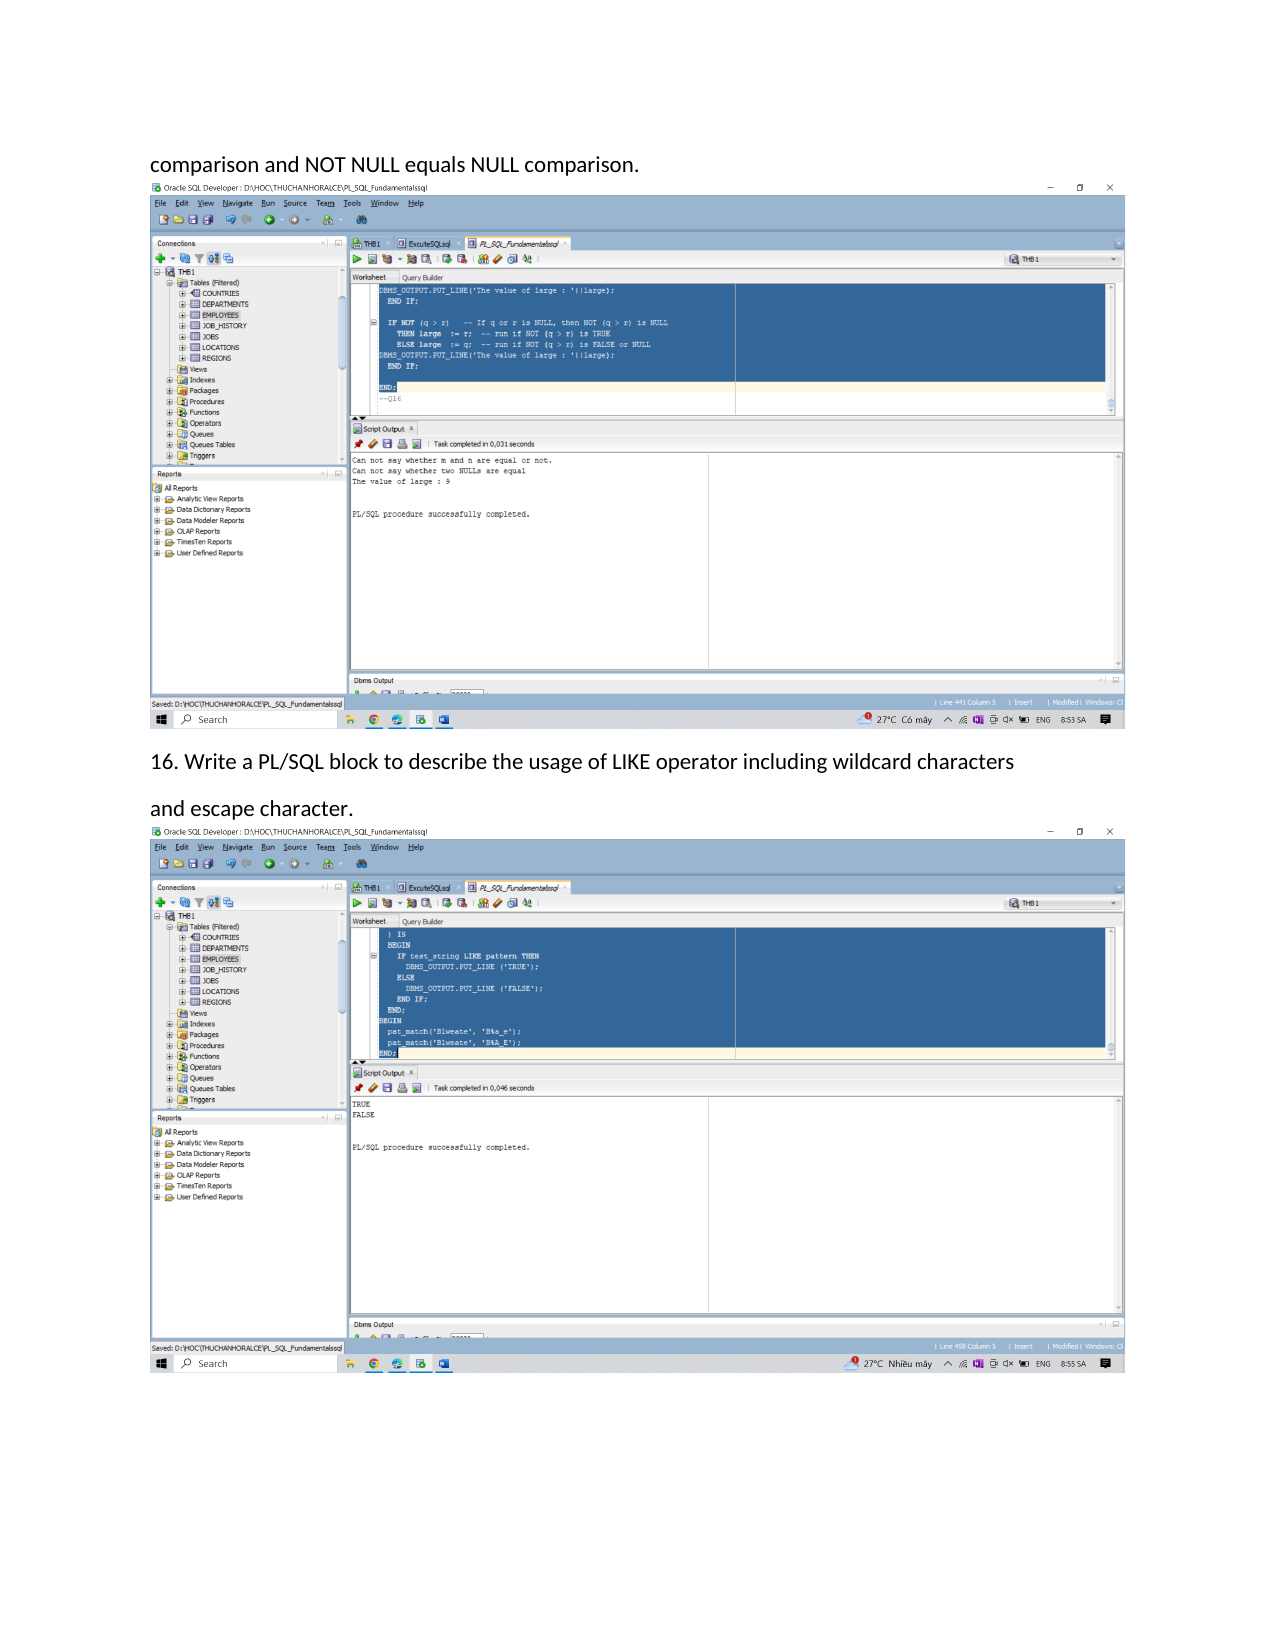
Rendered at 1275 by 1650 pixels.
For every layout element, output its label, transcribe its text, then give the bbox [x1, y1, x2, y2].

picture [150, 180, 1125, 729]
text comparison and NOT NULL equals NULL comparison. [150, 150, 1125, 180]
text 16. Write a PL/SQL block to describe the usage of LIKE operator including wildcard characters [150, 747, 1125, 776]
text and escape character. [150, 794, 1125, 824]
picture [150, 824, 1125, 1373]
